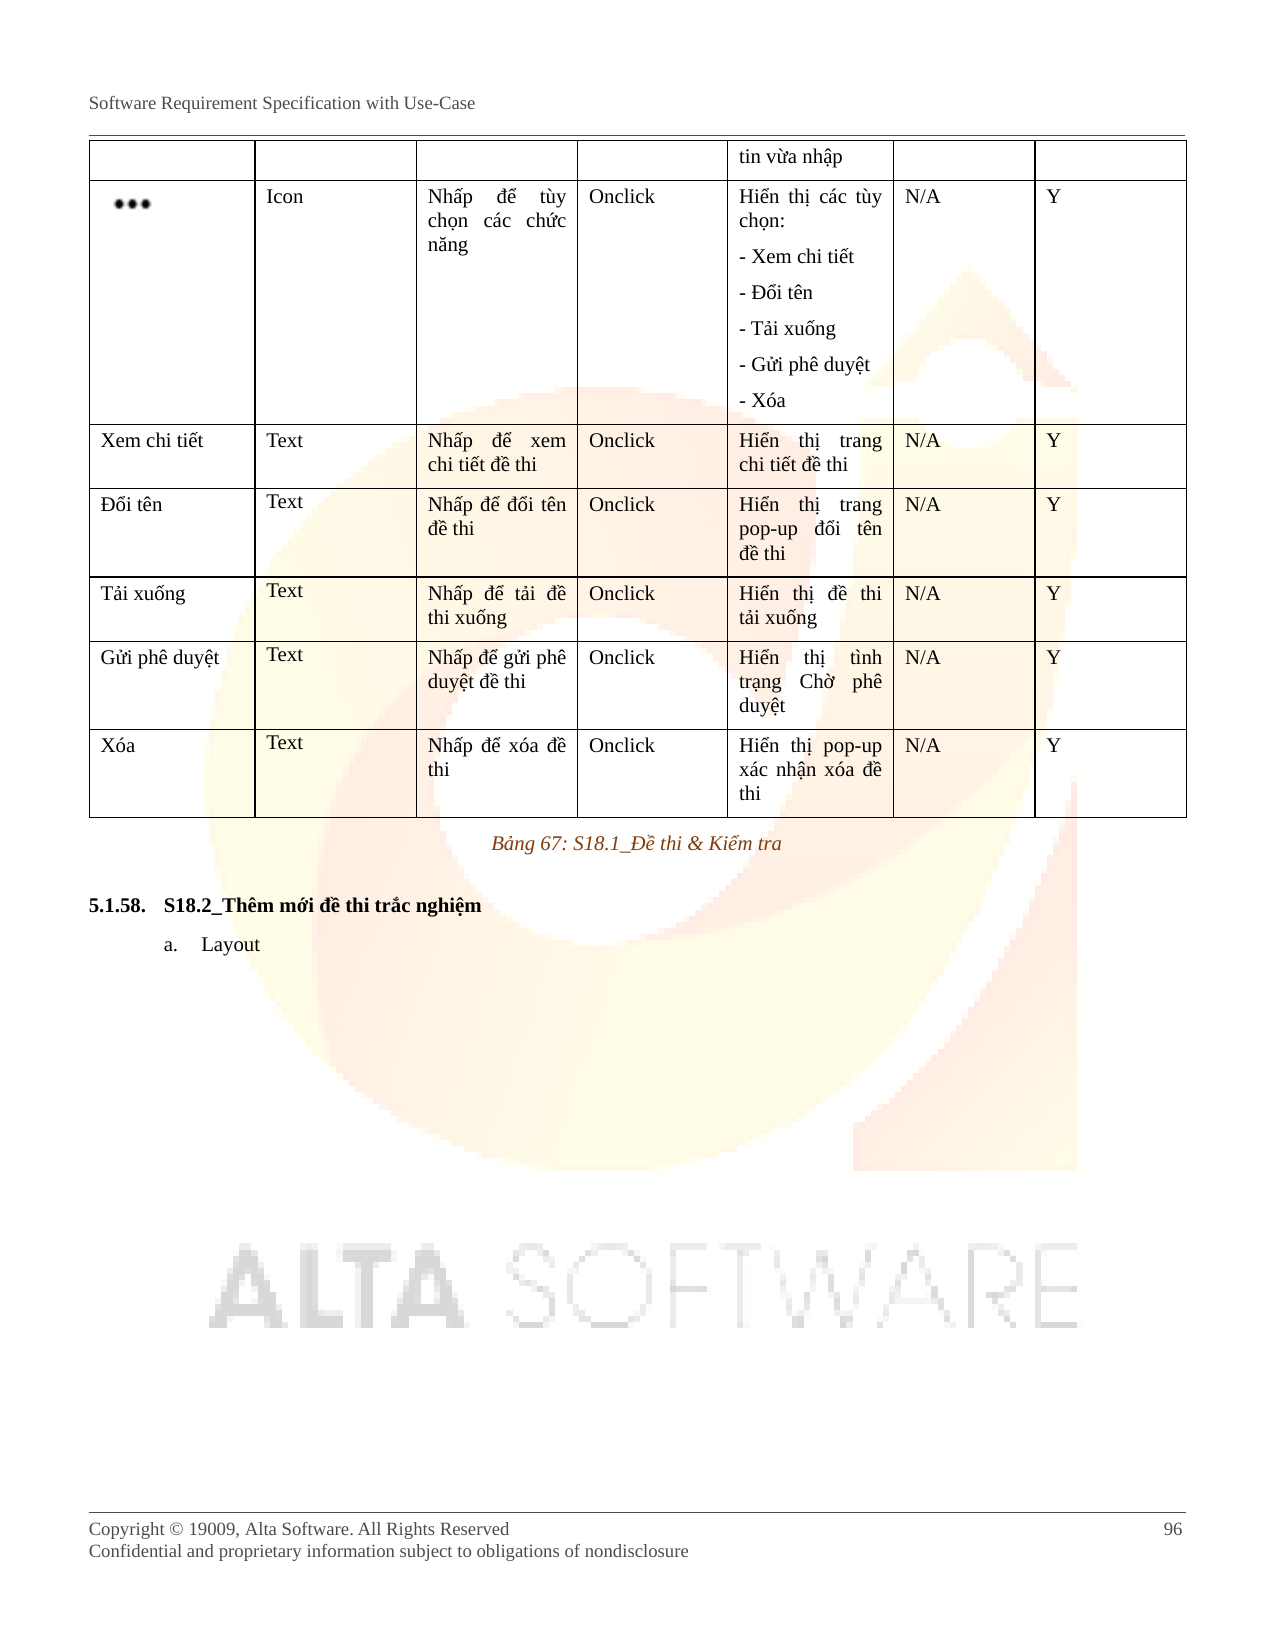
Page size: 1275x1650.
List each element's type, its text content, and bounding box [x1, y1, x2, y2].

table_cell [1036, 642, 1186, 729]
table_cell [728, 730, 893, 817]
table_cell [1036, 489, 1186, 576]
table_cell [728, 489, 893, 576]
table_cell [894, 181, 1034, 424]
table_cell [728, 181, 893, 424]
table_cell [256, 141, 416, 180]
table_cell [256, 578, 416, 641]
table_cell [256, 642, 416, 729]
subtitle S18.2_Thêm mới đề thi trắc nghiệm [88, 893, 1186, 917]
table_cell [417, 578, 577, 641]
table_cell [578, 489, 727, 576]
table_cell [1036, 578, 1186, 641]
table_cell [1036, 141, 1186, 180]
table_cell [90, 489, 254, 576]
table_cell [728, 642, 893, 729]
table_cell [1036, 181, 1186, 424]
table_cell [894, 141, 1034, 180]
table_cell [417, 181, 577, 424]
picture [100, 183, 163, 219]
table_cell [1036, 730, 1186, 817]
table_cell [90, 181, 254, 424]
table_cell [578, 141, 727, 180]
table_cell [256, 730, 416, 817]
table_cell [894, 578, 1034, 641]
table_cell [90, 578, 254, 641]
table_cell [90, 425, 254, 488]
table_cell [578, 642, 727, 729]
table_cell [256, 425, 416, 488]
list Layout [163, 932, 1186, 956]
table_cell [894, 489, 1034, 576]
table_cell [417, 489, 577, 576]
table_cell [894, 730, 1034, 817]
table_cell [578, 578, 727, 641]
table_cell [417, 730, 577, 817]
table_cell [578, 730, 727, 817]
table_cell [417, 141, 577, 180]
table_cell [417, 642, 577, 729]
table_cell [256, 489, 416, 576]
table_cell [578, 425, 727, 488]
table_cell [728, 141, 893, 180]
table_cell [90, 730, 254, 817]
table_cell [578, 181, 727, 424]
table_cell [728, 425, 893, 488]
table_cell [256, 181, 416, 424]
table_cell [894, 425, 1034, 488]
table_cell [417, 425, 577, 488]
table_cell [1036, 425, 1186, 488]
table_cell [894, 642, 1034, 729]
text Bảng 67: S18.1_Đề thi & Kiểm tra [491, 831, 784, 855]
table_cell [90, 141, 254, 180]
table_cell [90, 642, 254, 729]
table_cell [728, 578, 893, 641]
